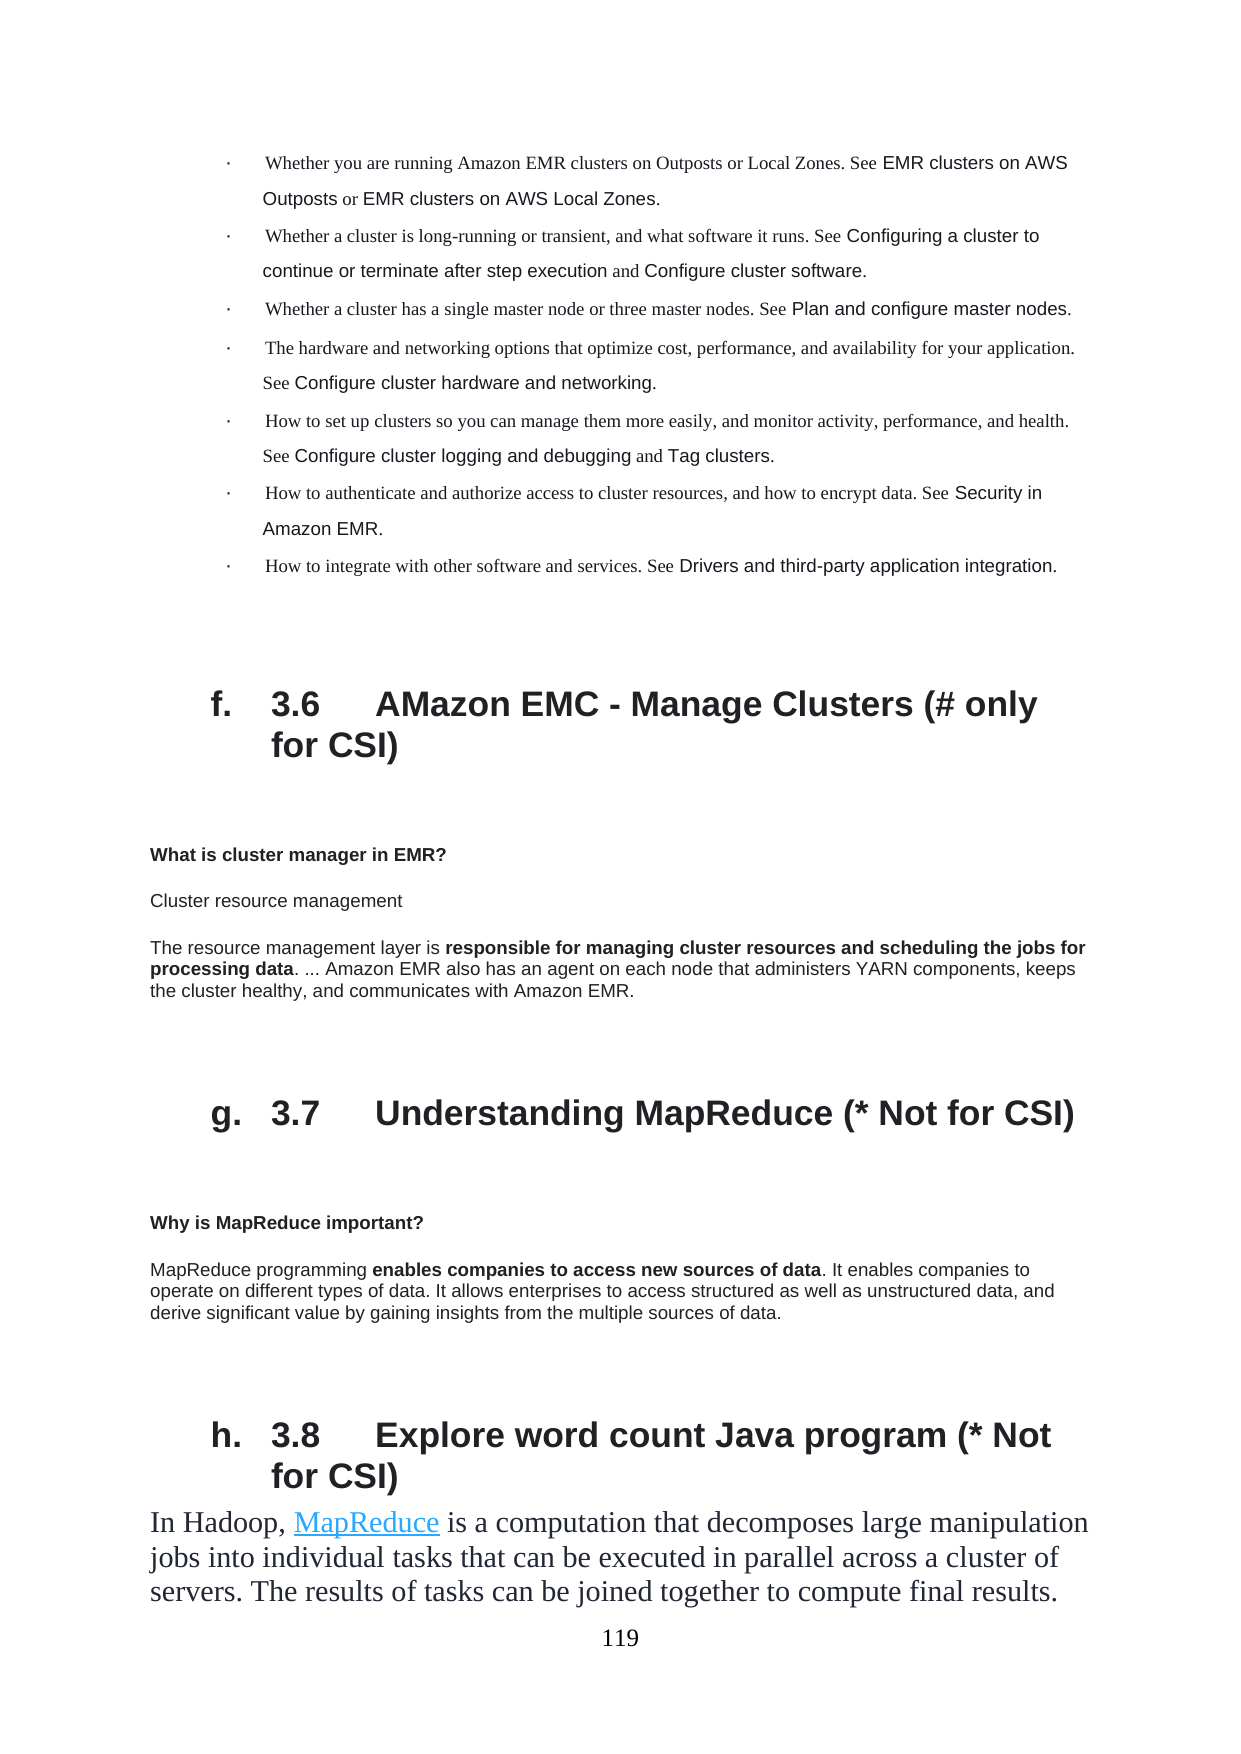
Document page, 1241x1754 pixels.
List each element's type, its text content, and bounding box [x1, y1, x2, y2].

text Cluster resource management [150, 890, 1090, 912]
text The resource management layer is responsible for managing cluster resources and scheduling the jobs for processing data. ... Amazon EMR also has an agent on each node that administers YARN components, keeps the cluster healthy, and communicates with Amazon EMR. [150, 937, 1090, 1001]
text · How to set up clusters so you can manage them more easily, and monitor activity, performance, and health. See Configure cluster logging and debugging and Tag clusters. [225, 407, 1090, 467]
text · Whether you are running Amazon EMR clusters on Outposts or Local Zones. See EMR clusters on AWS Outposts or EMR clusters on AWS Local Zones. [225, 150, 1090, 209]
subtitle 3.8 Explore word count Java program (* Not for CSI) [210, 1414, 1090, 1496]
text · The hardware and networking options that optimize cost, performance, and availability for your application. See Configure cluster hardware and networking. [225, 334, 1090, 394]
text · Whether a cluster is long-running or transient, and what software it runs. See Configuring a cluster to continue or terminate after step execution and Configure cluster software. [225, 223, 1090, 282]
text · How to integrate with other software and services. See Drivers and third-party application integration. [225, 553, 1090, 577]
text Why is MapReduce important? [150, 1212, 1090, 1233]
subtitle 3.6 AMazon EMC - Manage Clusters (# only for CSI) [210, 683, 1090, 765]
text In Hadoop, MapReduce is a computation that decomposes large manipulation jobs into individual tasks that can be executed in parallel across a cluster of servers. The results of tasks can be joined together to compute final results. [150, 1504, 1090, 1608]
text · Whether a cluster has a single master node or three master nodes. See Plan and configure master nodes. [225, 296, 1090, 319]
subtitle 3.7 Understanding MapReduce (* Not for CSI) [210, 1092, 1090, 1133]
text MapReduce programming enables companies to access new sources of data. It enables companies to operate on different types of data. It allows enterprises to access structured as well as unstructured data, and derive significant value by gaining insights from the multiple sources of data. [150, 1258, 1090, 1323]
text · How to authenticate and authorize access to cluster resources, and how to encrypt data. See Security in Amazon EMR. [225, 480, 1090, 539]
text What is cluster manager in EMR? [150, 843, 1090, 865]
